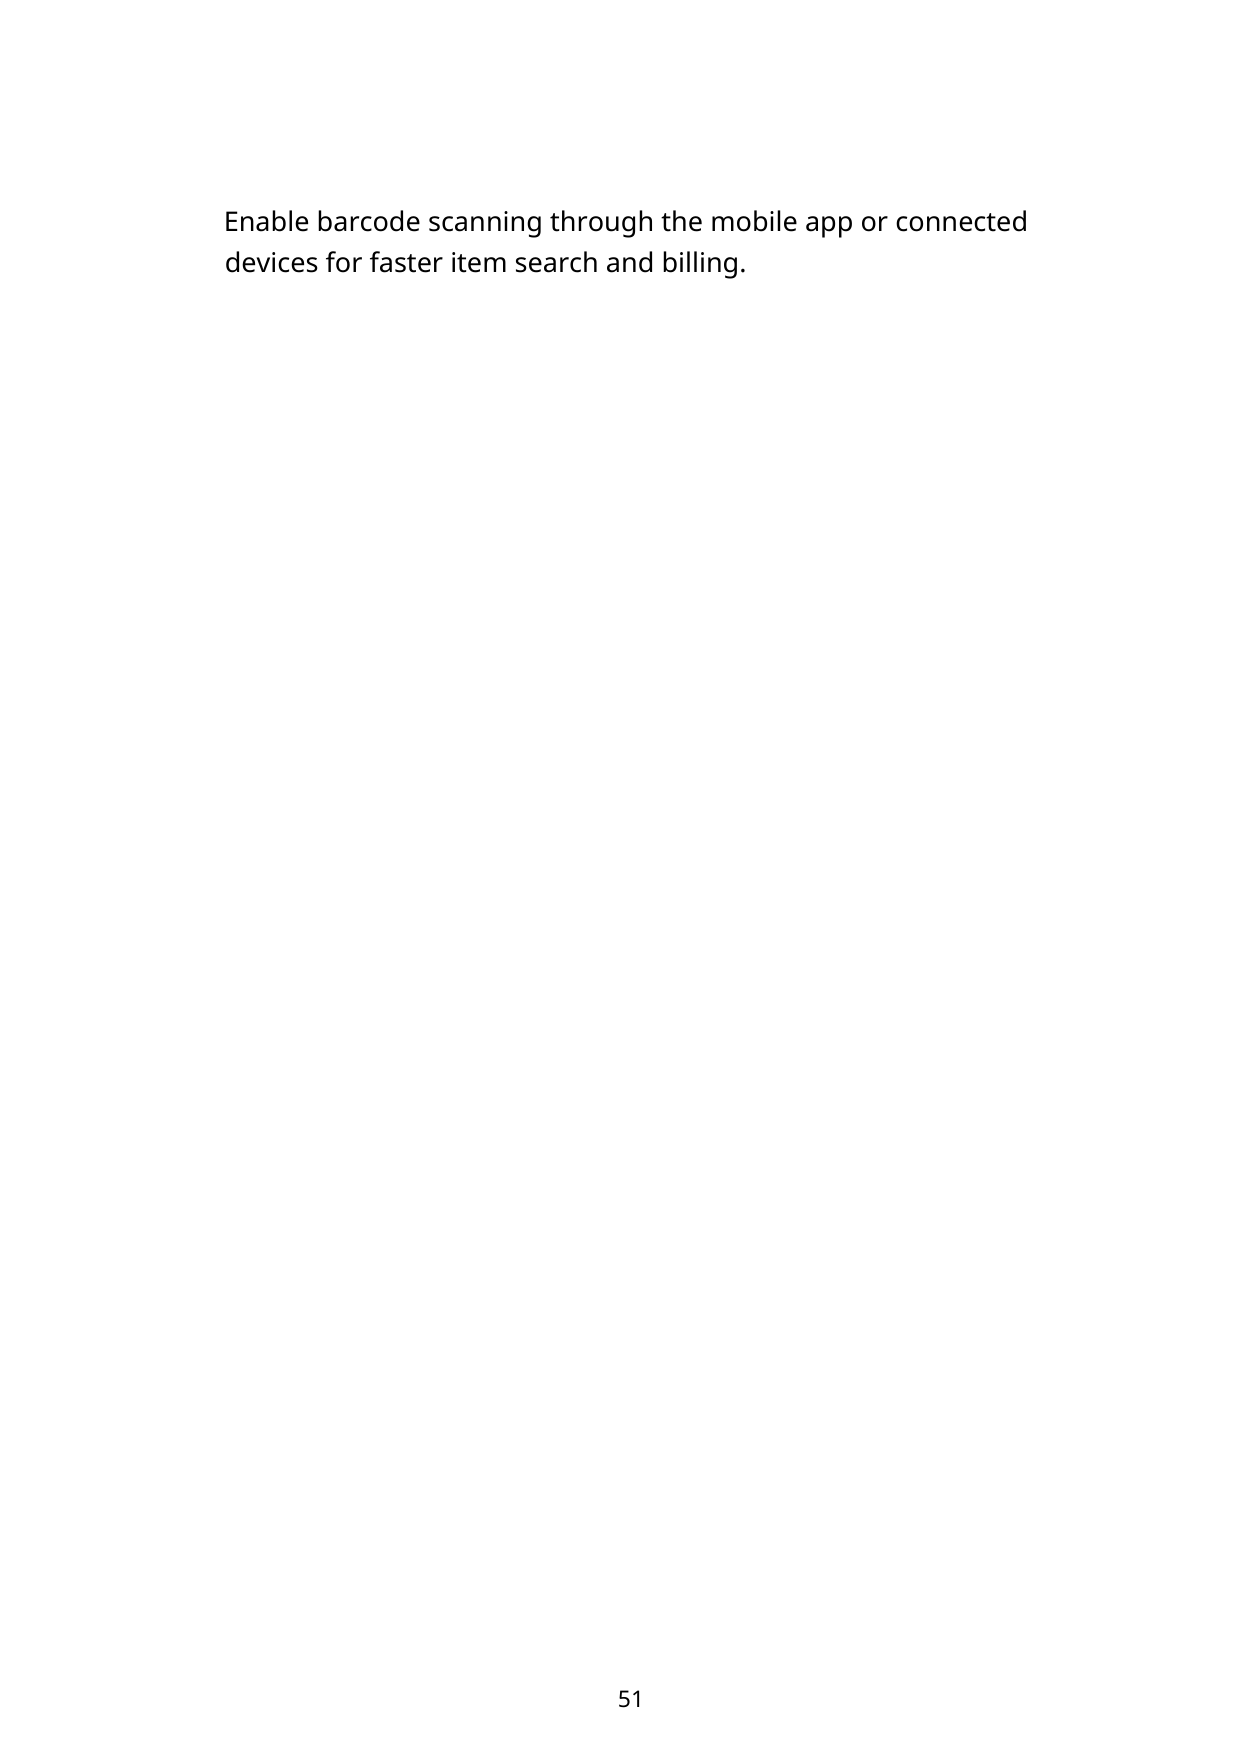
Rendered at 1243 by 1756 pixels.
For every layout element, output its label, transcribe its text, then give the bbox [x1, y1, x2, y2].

text Enable barcode scanning through the mobile app or connected devices for faster item search and billing. [223, 202, 1091, 280]
